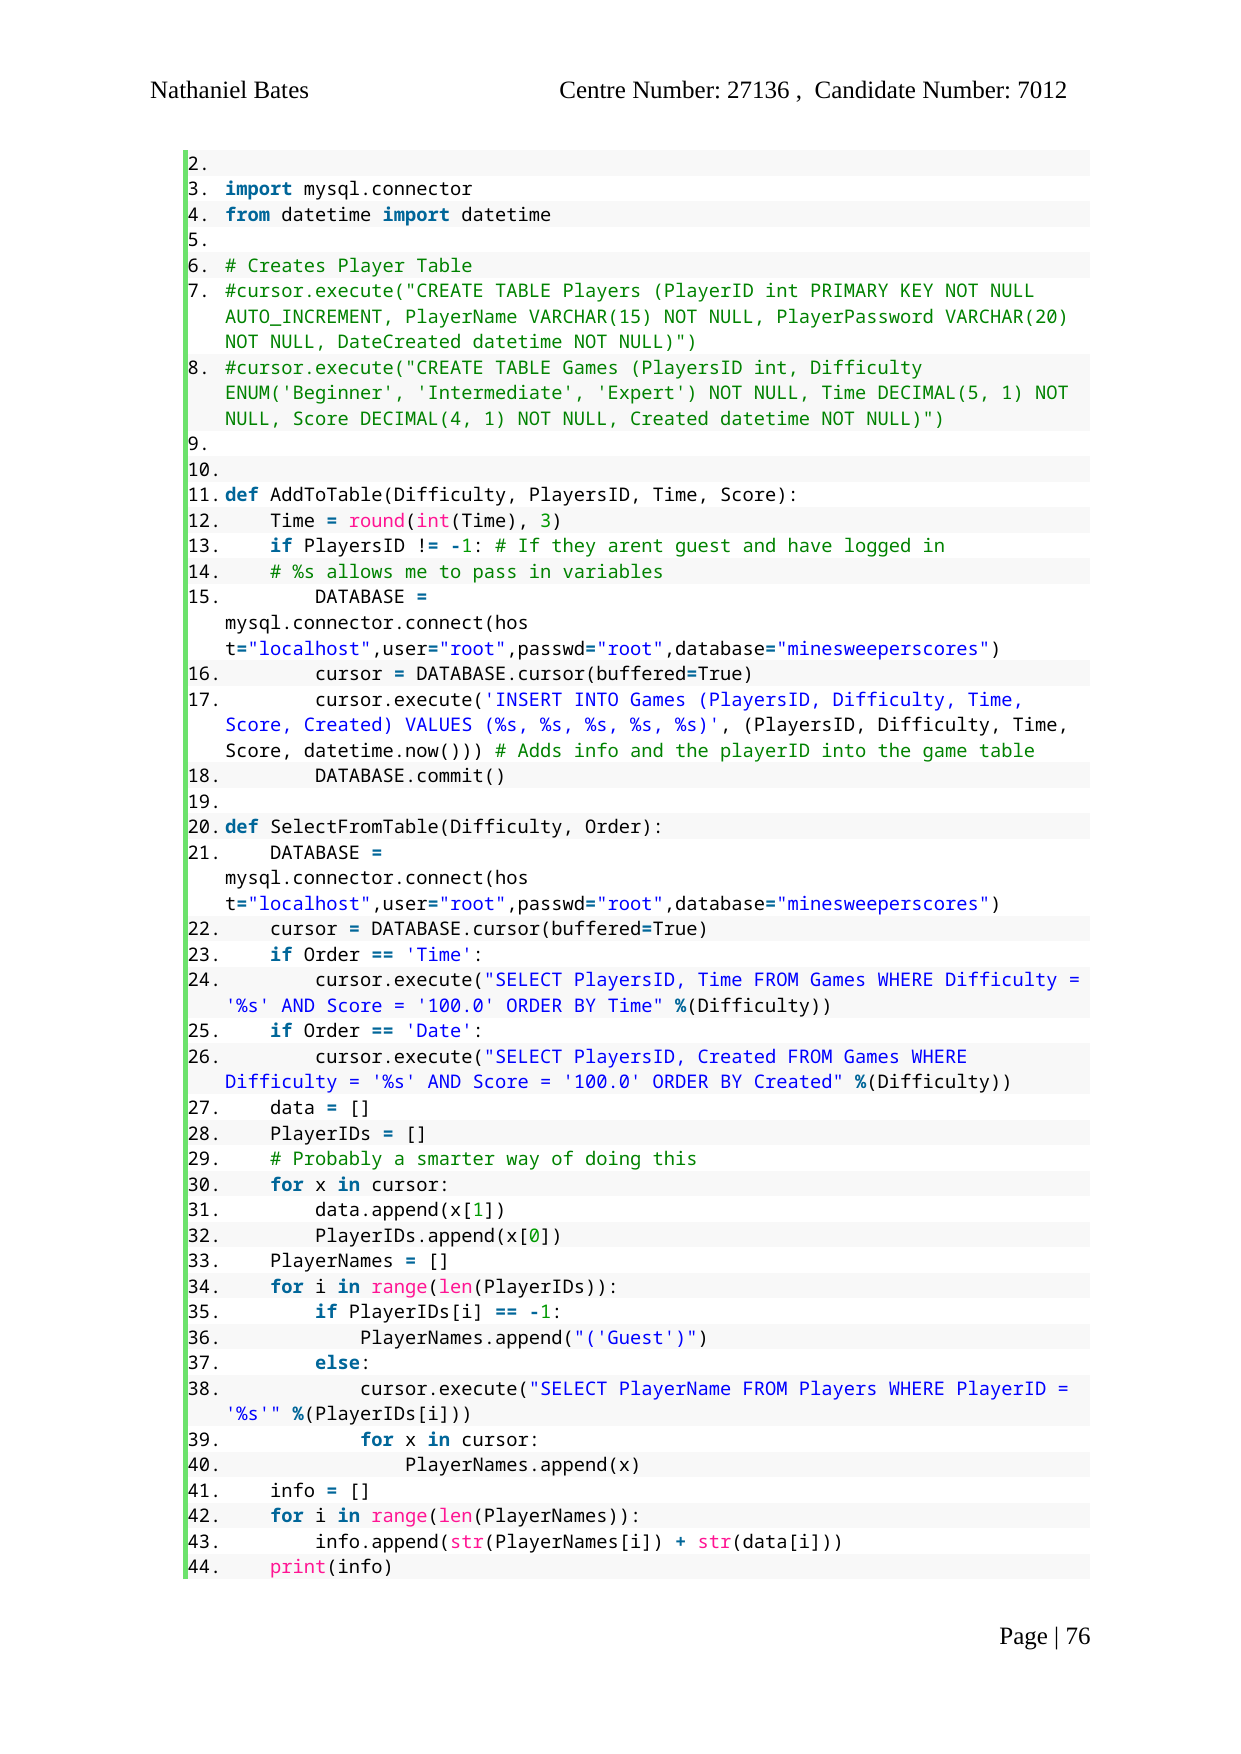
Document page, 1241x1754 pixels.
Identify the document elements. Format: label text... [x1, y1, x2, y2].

list DATABASE = mysql.connector.connect(host="localhost",user="root",passwd="root",database="minesweeperscores") [188, 839, 1090, 916]
list info = [] [188, 1477, 1090, 1503]
list PlayerIDs.append(x[0]) [188, 1222, 1090, 1247]
list info.append(str(PlayerNames[i]) + str(data[i])) [188, 1528, 1090, 1554]
list PlayerNames.append(x) [188, 1452, 1090, 1477]
list cursor = DATABASE.cursor(buffered=True) [188, 916, 1090, 941]
list data.append(x[1]) [188, 1196, 1090, 1222]
list cursor.execute("SELECT PlayersID, Created FROM Games WHERE Difficulty = '%s' AND Score = '100.0' ORDER BY Created" %(Difficulty)) [188, 1043, 1090, 1094]
list PlayerNames = [] [188, 1247, 1090, 1273]
list else: [188, 1349, 1090, 1375]
list #cursor.execute("CREATE TABLE Games (PlayersID int, Difficulty ENUM('Beginner', 'Intermediate', 'Expert') NOT NULL, Time DECIMAL(5, 1) NOT NULL, Score DECIMAL(4, 1) NOT NULL, Created datetime NOT NULL)") [188, 354, 1090, 431]
list if Order == 'Time': [188, 941, 1090, 967]
list data = [] [188, 1094, 1090, 1120]
list Time = round(int(Time), 3) [188, 507, 1090, 533]
list PlayerNames.append("('Guest')") [188, 1324, 1090, 1349]
list if PlayersID != -1: # If they arent guest and have logged in [188, 533, 1090, 558]
list def SelectFromTable(Difficulty, Order): [188, 813, 1090, 839]
list import mysql.connector [188, 176, 1090, 201]
list cursor = DATABASE.cursor(buffered=True) [188, 660, 1090, 686]
list for i in range(len(PlayerNames)): [188, 1503, 1090, 1528]
list # Probably a smarter way of doing this [188, 1145, 1090, 1171]
list for x in cursor: [188, 1171, 1090, 1196]
list #cursor.execute("CREATE TABLE Players (PlayerID int PRIMARY KEY NOT NULL AUTO_INCREMENT, PlayerName VARCHAR(15) NOT NULL, PlayerPassword VARCHAR(20) NOT NULL, DateCreated datetime NOT NULL)") [188, 278, 1090, 354]
list print(info) [188, 1554, 1090, 1579]
list def AddToTable(Difficulty, PlayersID, Time, Score): [188, 482, 1090, 507]
list cursor.execute("SELECT PlayersID, Time FROM Games WHERE Difficulty = '%s' AND Score = '100.0' ORDER BY Time" %(Difficulty)) [188, 967, 1090, 1018]
list # Creates Player Table [188, 252, 1090, 278]
list PlayerIDs = [] [188, 1120, 1090, 1145]
list for x in cursor: [188, 1426, 1090, 1452]
list DATABASE = mysql.connector.connect(host="localhost",user="root",passwd="root",database="minesweeperscores") [188, 584, 1090, 660]
list # %s allows me to pass in variables [188, 558, 1090, 584]
list if PlayerIDs[i] == -1: [188, 1298, 1090, 1324]
list for i in range(len(PlayerIDs)): [188, 1273, 1090, 1298]
list cursor.execute("SELECT PlayerName FROM Players WHERE PlayerID = '%s'" %(PlayerIDs[i])) [188, 1375, 1090, 1426]
list if Order == 'Date': [188, 1018, 1090, 1043]
list cursor.execute('INSERT INTO Games (PlayersID, Difficulty, Time, Score, Created) VALUES (%s, %s, %s, %s, %s)', (PlayersID, Difficulty, Time, Score, datetime.now())) # Adds info and the playerID into the game table [188, 686, 1090, 762]
list DATABASE.commit() [188, 762, 1090, 788]
list from datetime import datetime [188, 201, 1090, 227]
